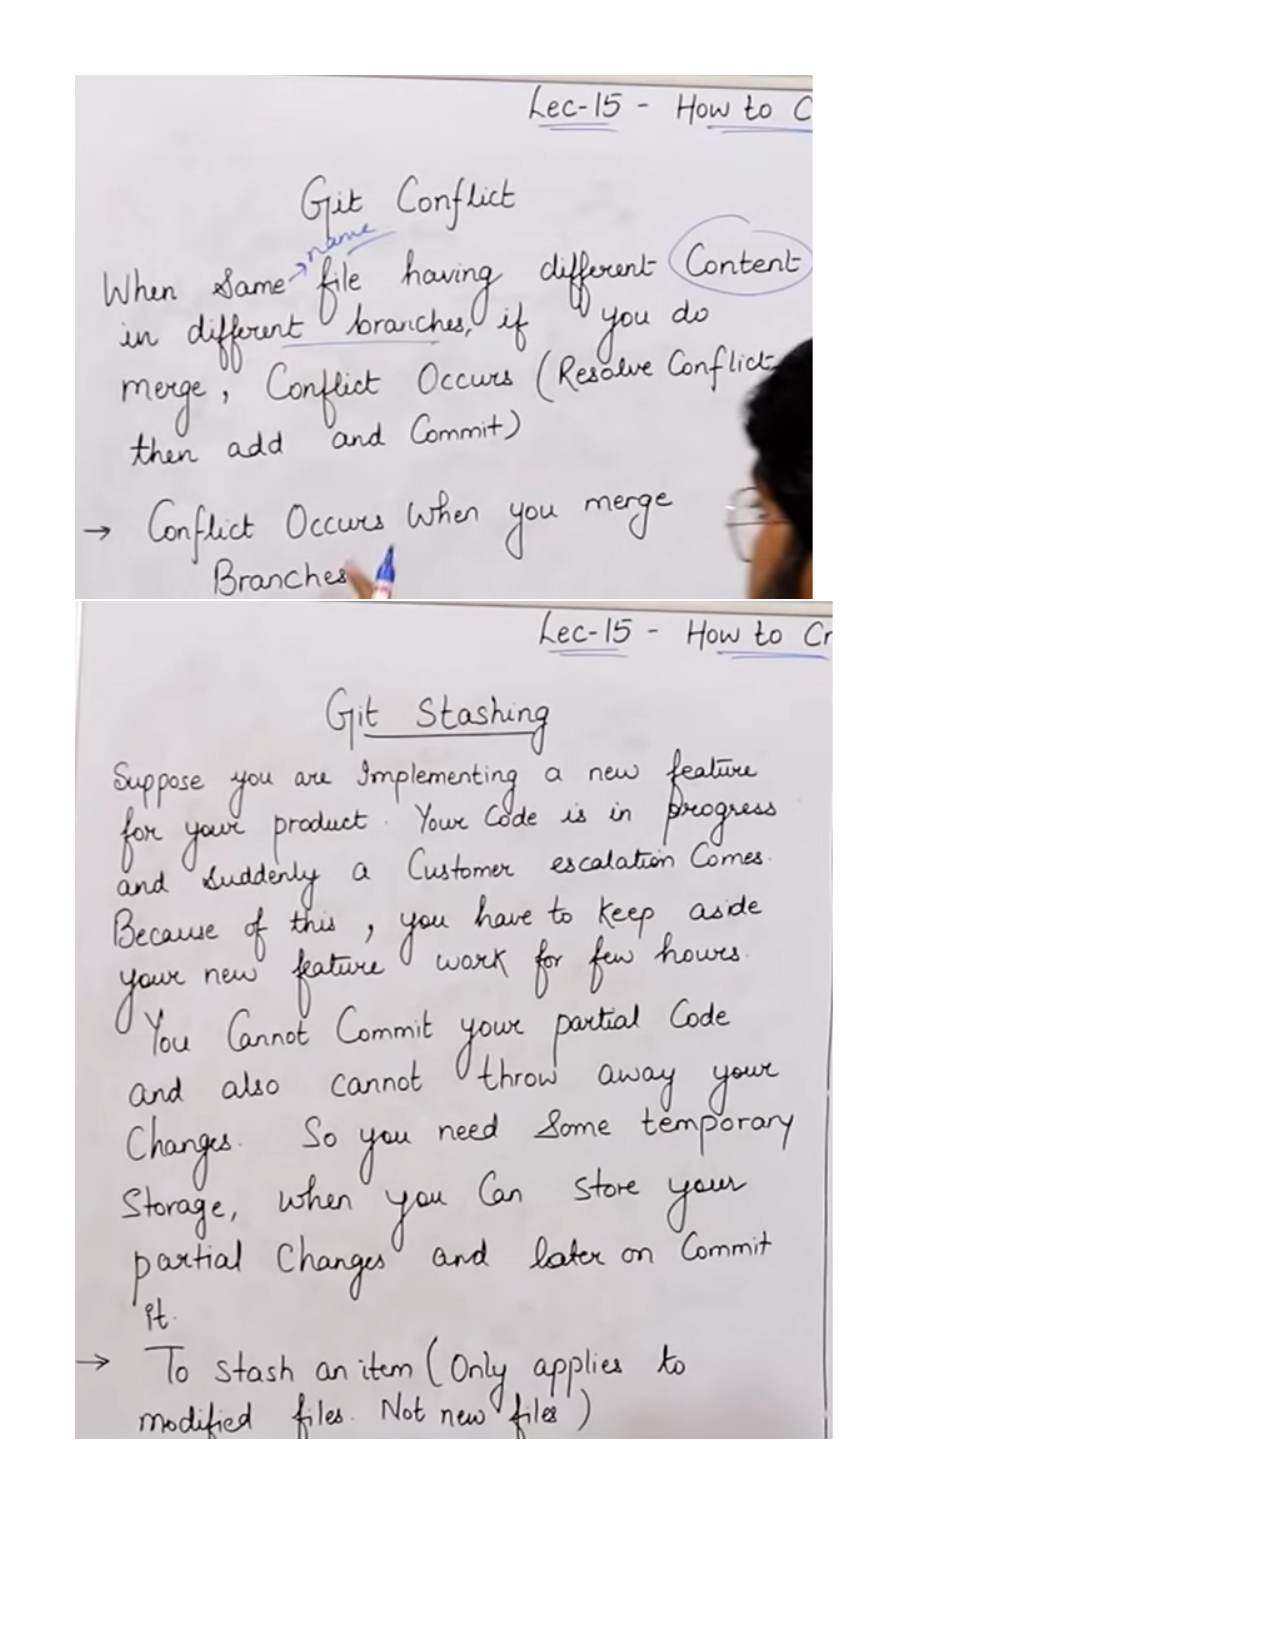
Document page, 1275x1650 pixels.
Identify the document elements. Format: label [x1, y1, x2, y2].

picture [75, 75, 813, 599]
picture [75, 601, 833, 1439]
